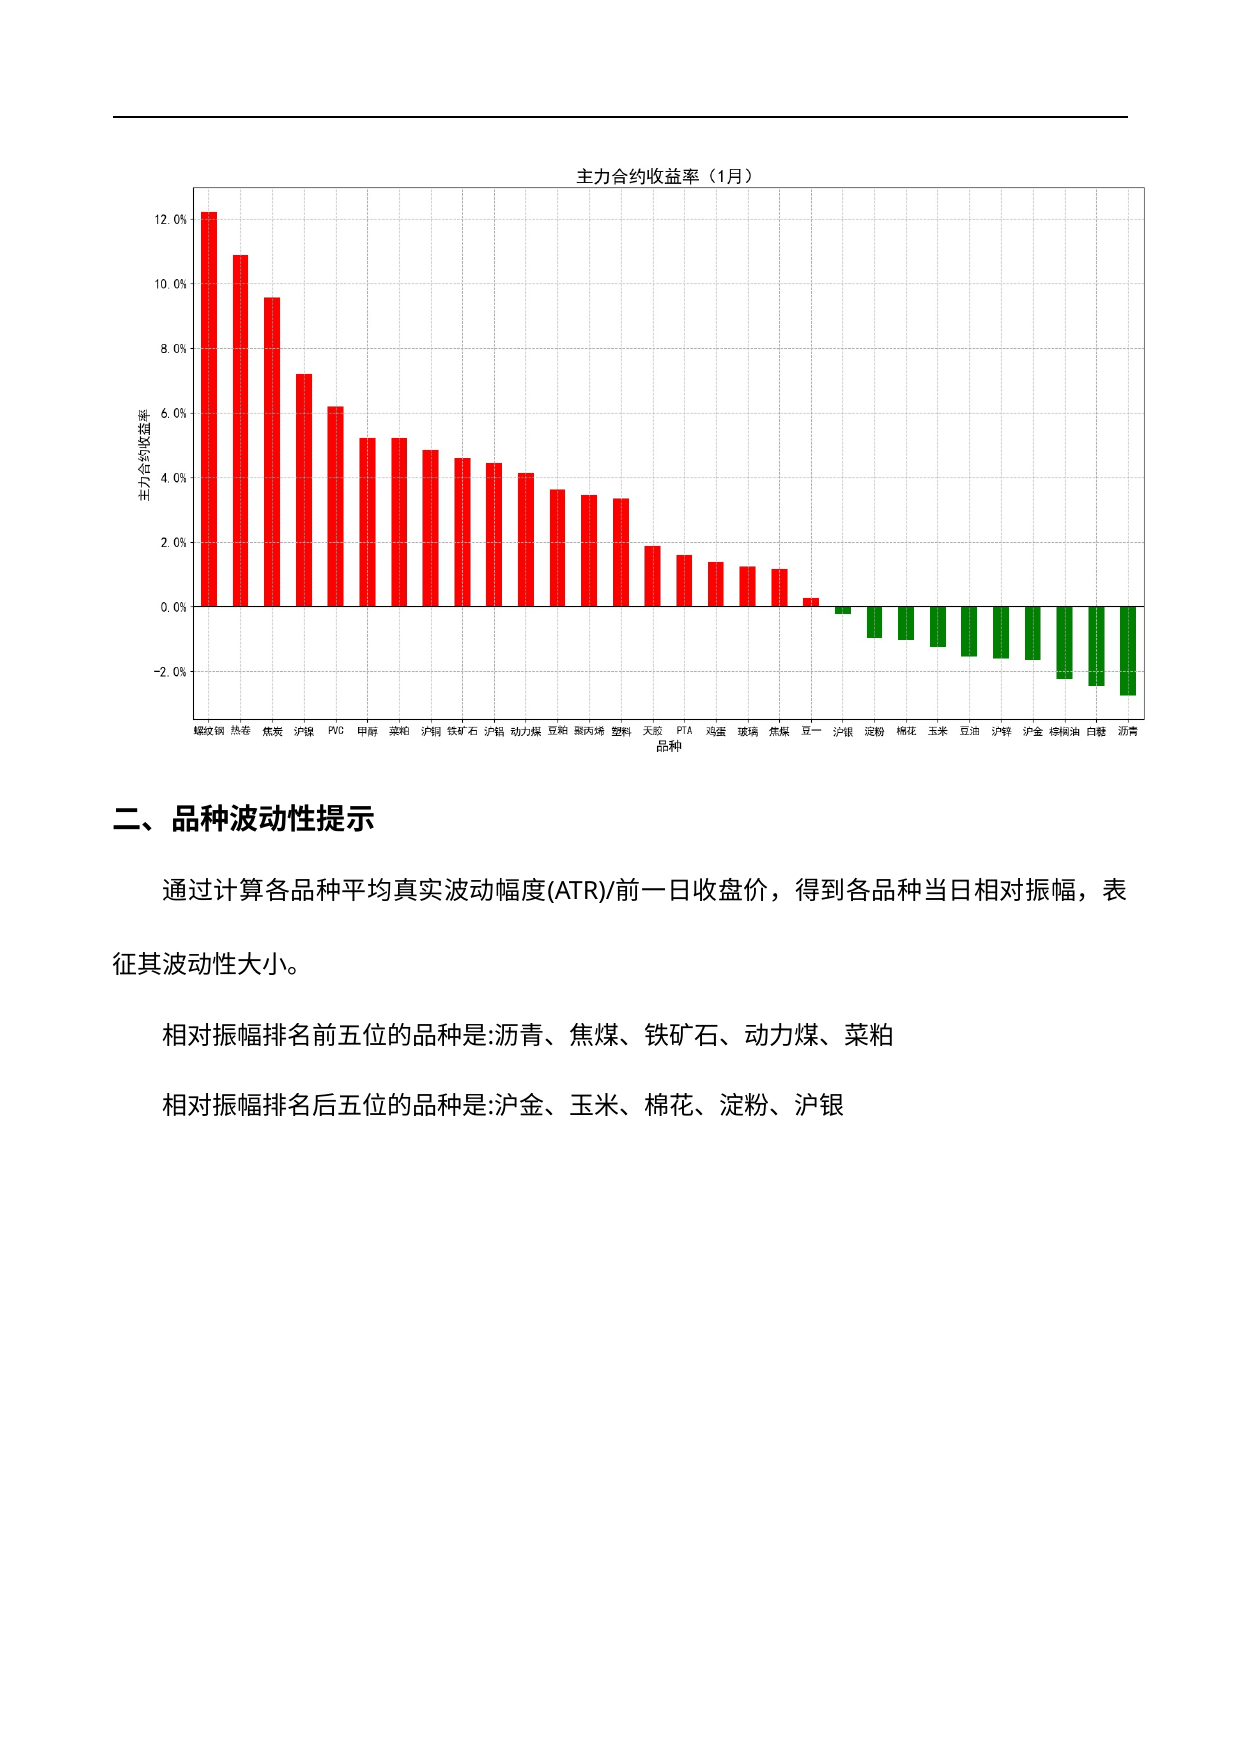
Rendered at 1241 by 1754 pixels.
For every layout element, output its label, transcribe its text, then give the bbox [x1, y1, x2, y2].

text 通过计算各品种平均真实波动幅度(ATR)/前一日收盘价，得到各品种当日相对振幅，表征其波动性大小。 [112, 856, 1128, 996]
text 相对振幅排名前五位的品种是:沥青、焦煤、铁矿石、动力煤、菜粕 [112, 1001, 1128, 1066]
text 相对振幅排名后五位的品种是:沪金、玉米、棉花、淀粉、沪银 [112, 1071, 1128, 1136]
picture [131, 162, 1152, 758]
text 二、品种波动性提示 [112, 784, 1128, 849]
